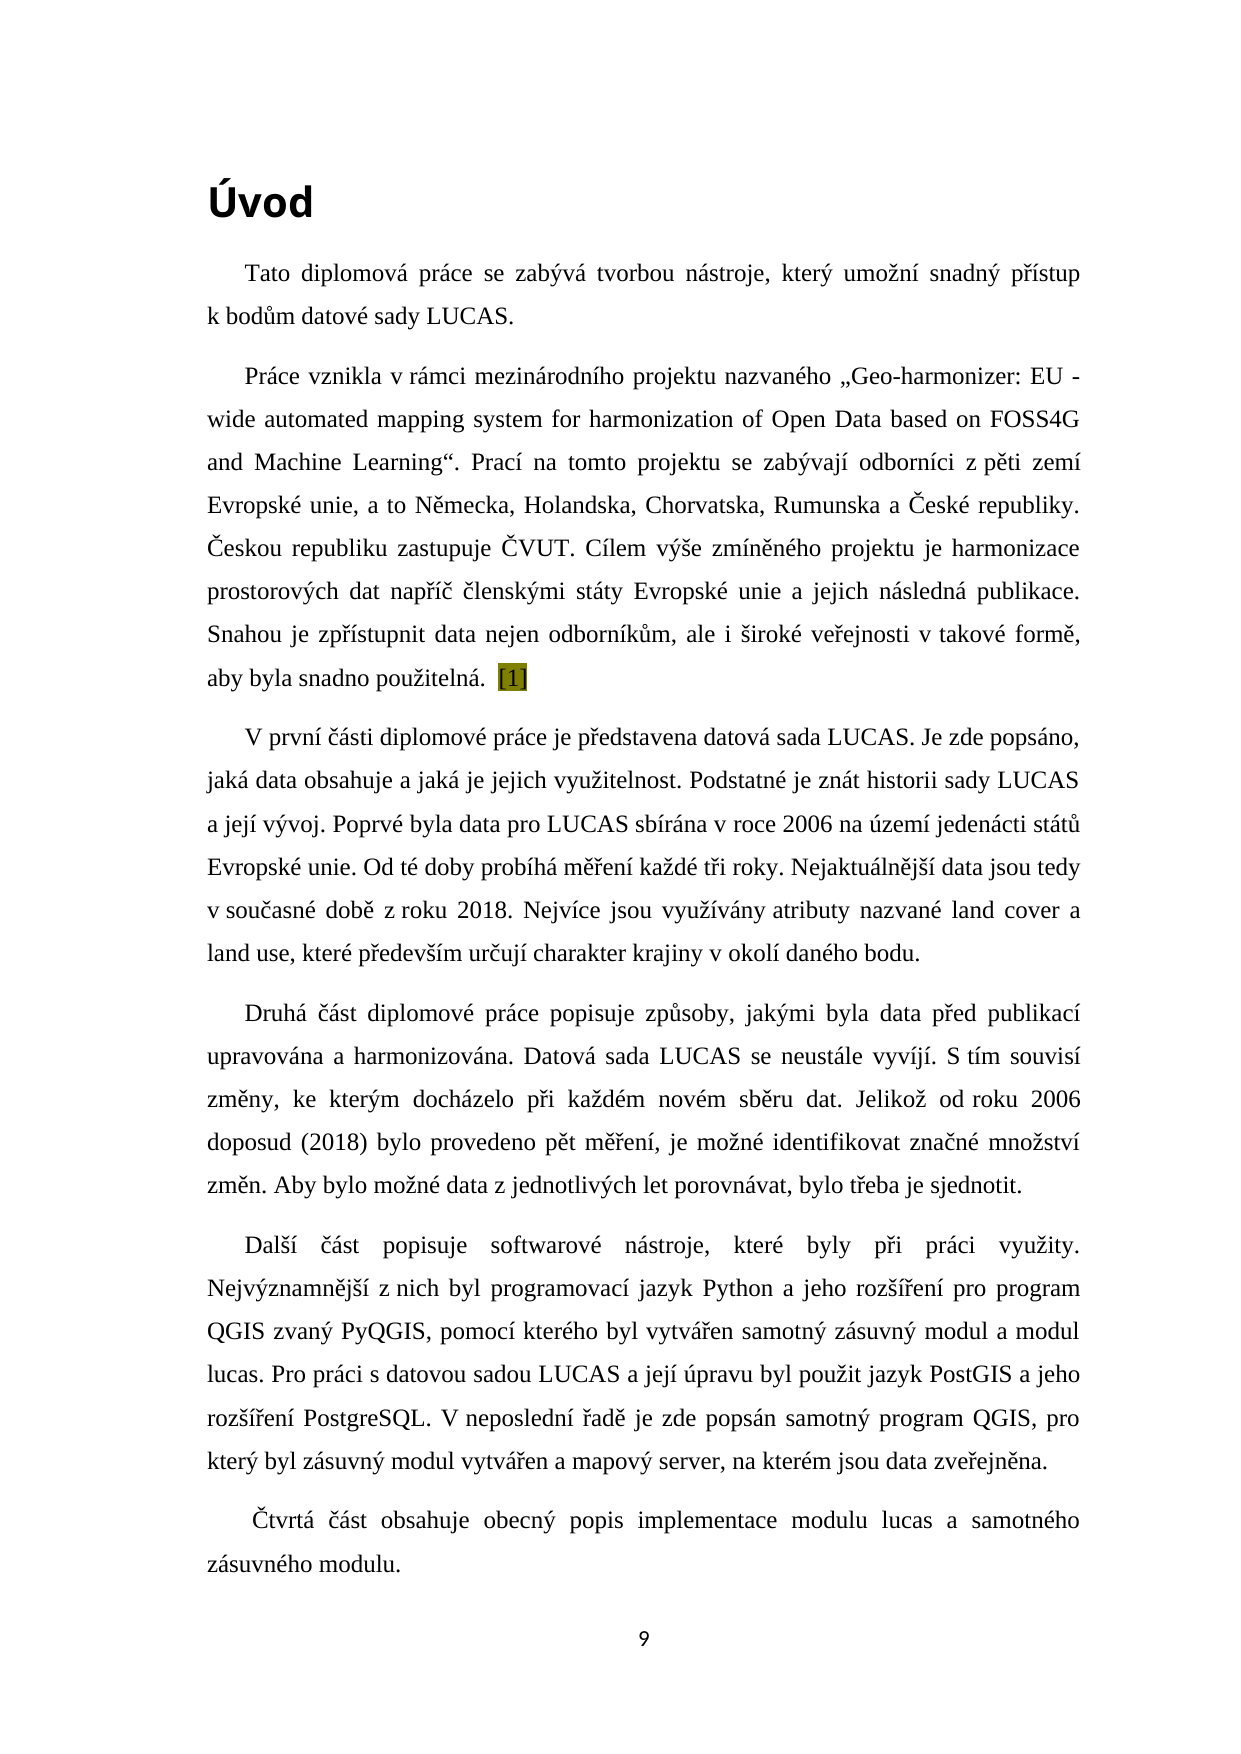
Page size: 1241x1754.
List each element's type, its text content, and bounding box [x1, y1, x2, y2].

text Práce vznikla v rámci mezinárodního projektu nazvaného „Geo-harmonizer: EU - wide automated mapping system for harmonization of Open Data based on FOSS4G and Machine Learning“. Prací na tomto projektu se zabývají odborníci z pěti zemí Evropské unie, a to Německa, Holandska, Chorvatska, Rumunska a České republiky. Českou republiku zastupuje ČVUT. Cílem výše zmíněného projektu je harmonizace prostorových dat napříč členskými státy Evropské unie a jejich následná publikace. Snahou je zpřístupnit data nejen odborníkům, ale i široké veřejnosti v takové formě, aby byla snadno použitelná. [1] [207, 361, 1081, 691]
text Druhá část diplomové práce popisuje způsoby, jakými byla data před publikací upravována a harmonizována. Datová sada LUCAS se neustále vyvíjí. S tím souvisí změny, ke kterým docházelo při každém novém sběru dat. Jelikož od roku 2006 doposud (2018) bylo provedeno pět měření, je možné identifikovat značné množství změn. Aby bylo možné data z jednotlivých let porovnávat, bylo třeba je sjednotit. [207, 998, 1081, 1199]
text Další část popisuje softwarové nástroje, které byly při práci využity. Nejvýznamnější z nich byl programovací jazyk Python a jeho rozšíření pro program QGIS zvaný PyQGIS, pomocí kterého byl vytvářen samotný zásuvný modul a modul lucas. Pro práci s datovou sadou LUCAS a její úpravu byl použit jazyk PostGIS a jeho rozšíření PostgreSQL. V neposlední řadě je zde popsán samotný program QGIS, pro který byl zásuvný modul vytvářen a mapový server, na kterém jsou data zveřejněna. [207, 1230, 1081, 1474]
text V první části diplomové práce je představena datová sada LUCAS. Je zde popsáno, jaká data obsahuje a jaká je jejich využitelnost. Podstatné je znát historii sady LUCAS a její vývoj. Poprvé byla data pro LUCAS sbírána v roce 2006 na území jedenácti států Evropské unie. Od té doby probíhá měření každé tři roky. Nejaktuálnější data jsou tedy v současné době z roku 2018. Nejvíce jsou využívány atributy nazvané land cover a land use, které především určují charakter krajiny v okolí daného bodu. [207, 722, 1081, 967]
subtitle Úvod [207, 173, 1081, 229]
text Tato diplomová práce se zabývá tvorbou nástroje, který umožní snadný přístup k bodům datové sady LUCAS. [207, 258, 1081, 330]
text Čtvrtá část obsahuje obecný popis implementace modulu lucas a samotného zásuvného modulu. [207, 1506, 1081, 1577]
